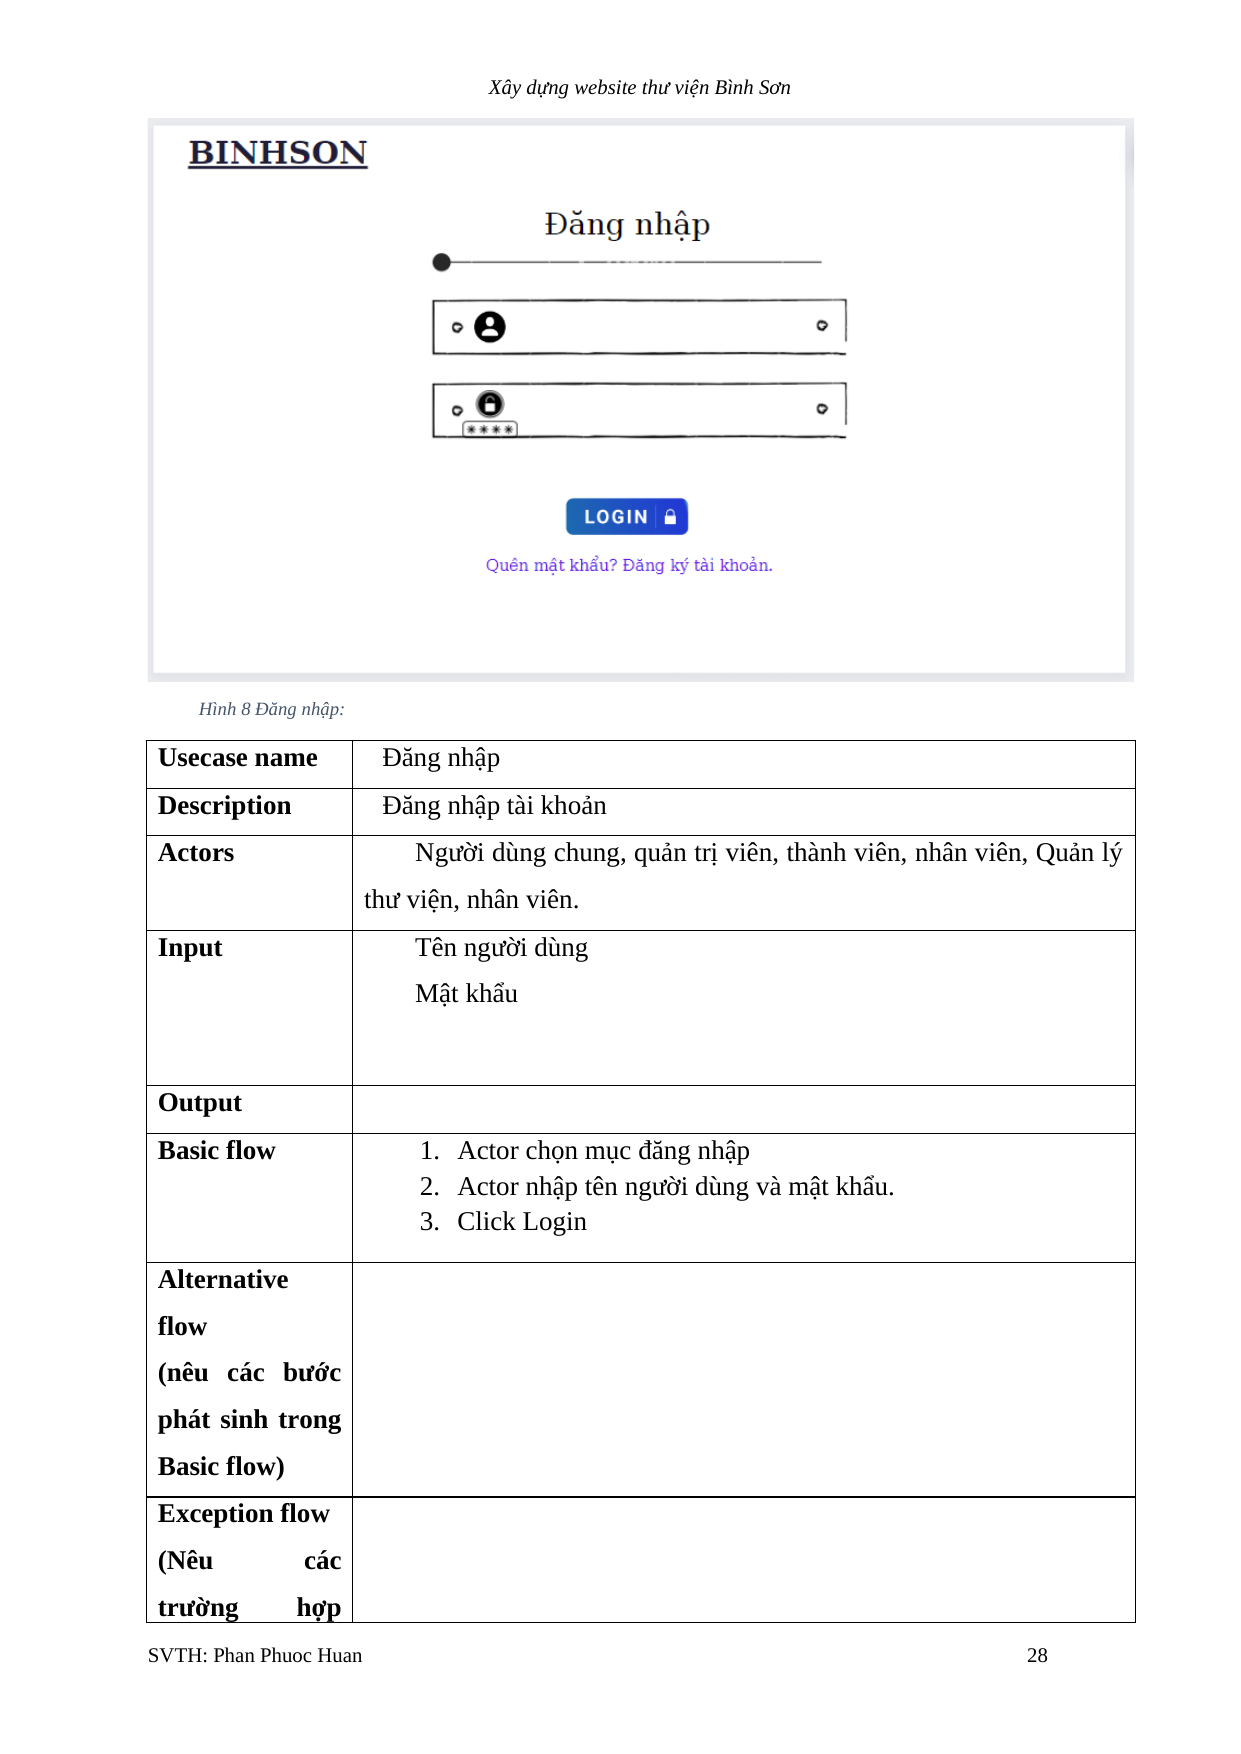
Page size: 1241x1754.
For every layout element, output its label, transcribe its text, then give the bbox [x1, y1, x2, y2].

table_header Đăng nhập [353, 741, 1135, 788]
picture [147, 118, 1135, 682]
text Hình 8 Đăng nhập: [148, 698, 1134, 719]
table_cell Input [147, 931, 352, 1085]
table_cell Actors [147, 836, 352, 930]
table_cell Alternative flow (nêu các bước phát sinh trong Basic flow) [147, 1263, 352, 1496]
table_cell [147, 1498, 352, 1622]
table_header Usecase name [147, 741, 352, 788]
table_cell [353, 1498, 1135, 1622]
table_cell Actor chọn mục đăng nhập Actor nhập tên người dùng và mật khẩu. Click Login [353, 1134, 1135, 1262]
table_cell [353, 1263, 1135, 1496]
table_cell Đăng nhập tài khoản [353, 789, 1135, 835]
table_cell [353, 1086, 1135, 1133]
table_cell Output [147, 1086, 352, 1133]
table_cell Tên người dùng Mật khẩu [353, 931, 1135, 1085]
table_cell Basic flow [147, 1134, 352, 1262]
table_cell Người dùng chung, quản trị viên, thành viên, nhân viên, Quản lý thư viện, nhân viên. [353, 836, 1135, 930]
table_cell Description [147, 789, 352, 835]
